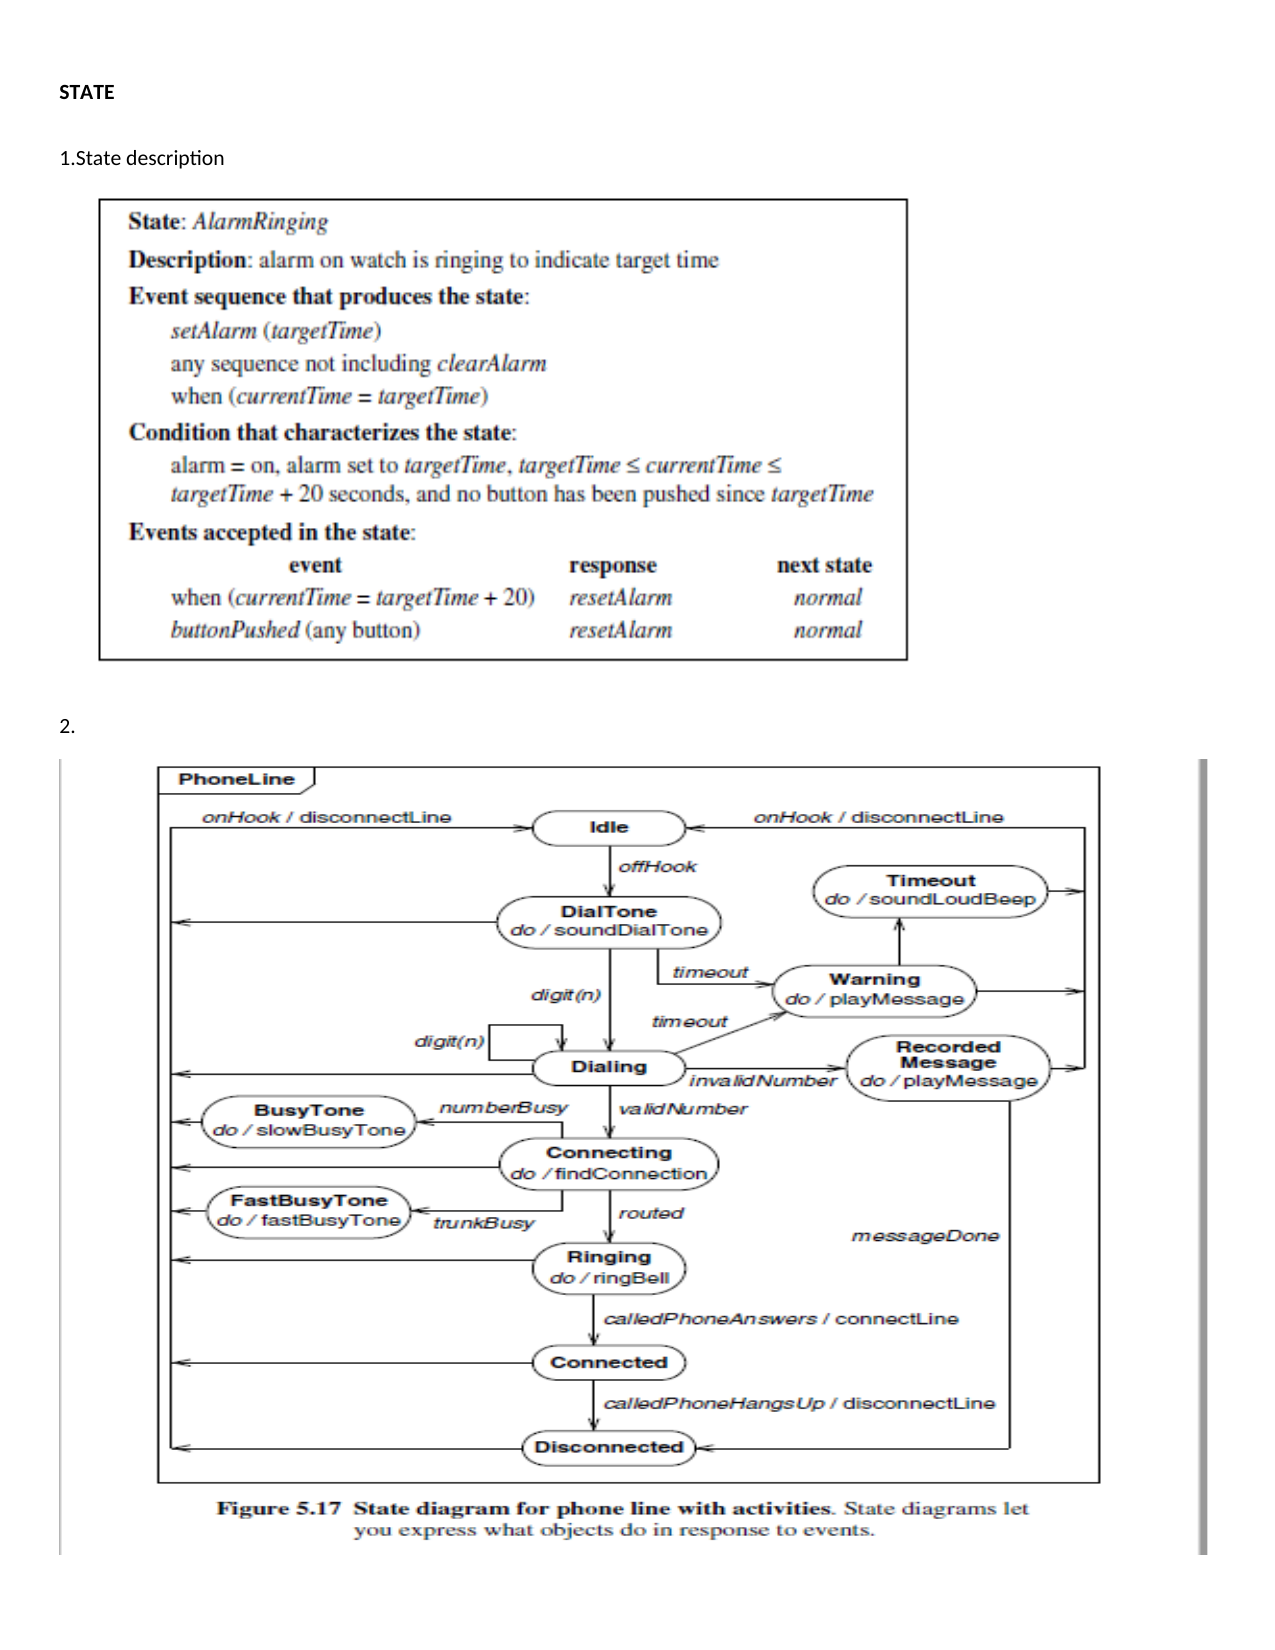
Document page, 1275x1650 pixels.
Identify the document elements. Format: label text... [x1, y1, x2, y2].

text 2. [59, 693, 1216, 739]
text STATE [59, 59, 1216, 105]
picture [59, 759, 1208, 1555]
picture [59, 191, 945, 675]
text 1.State description [59, 125, 1216, 171]
